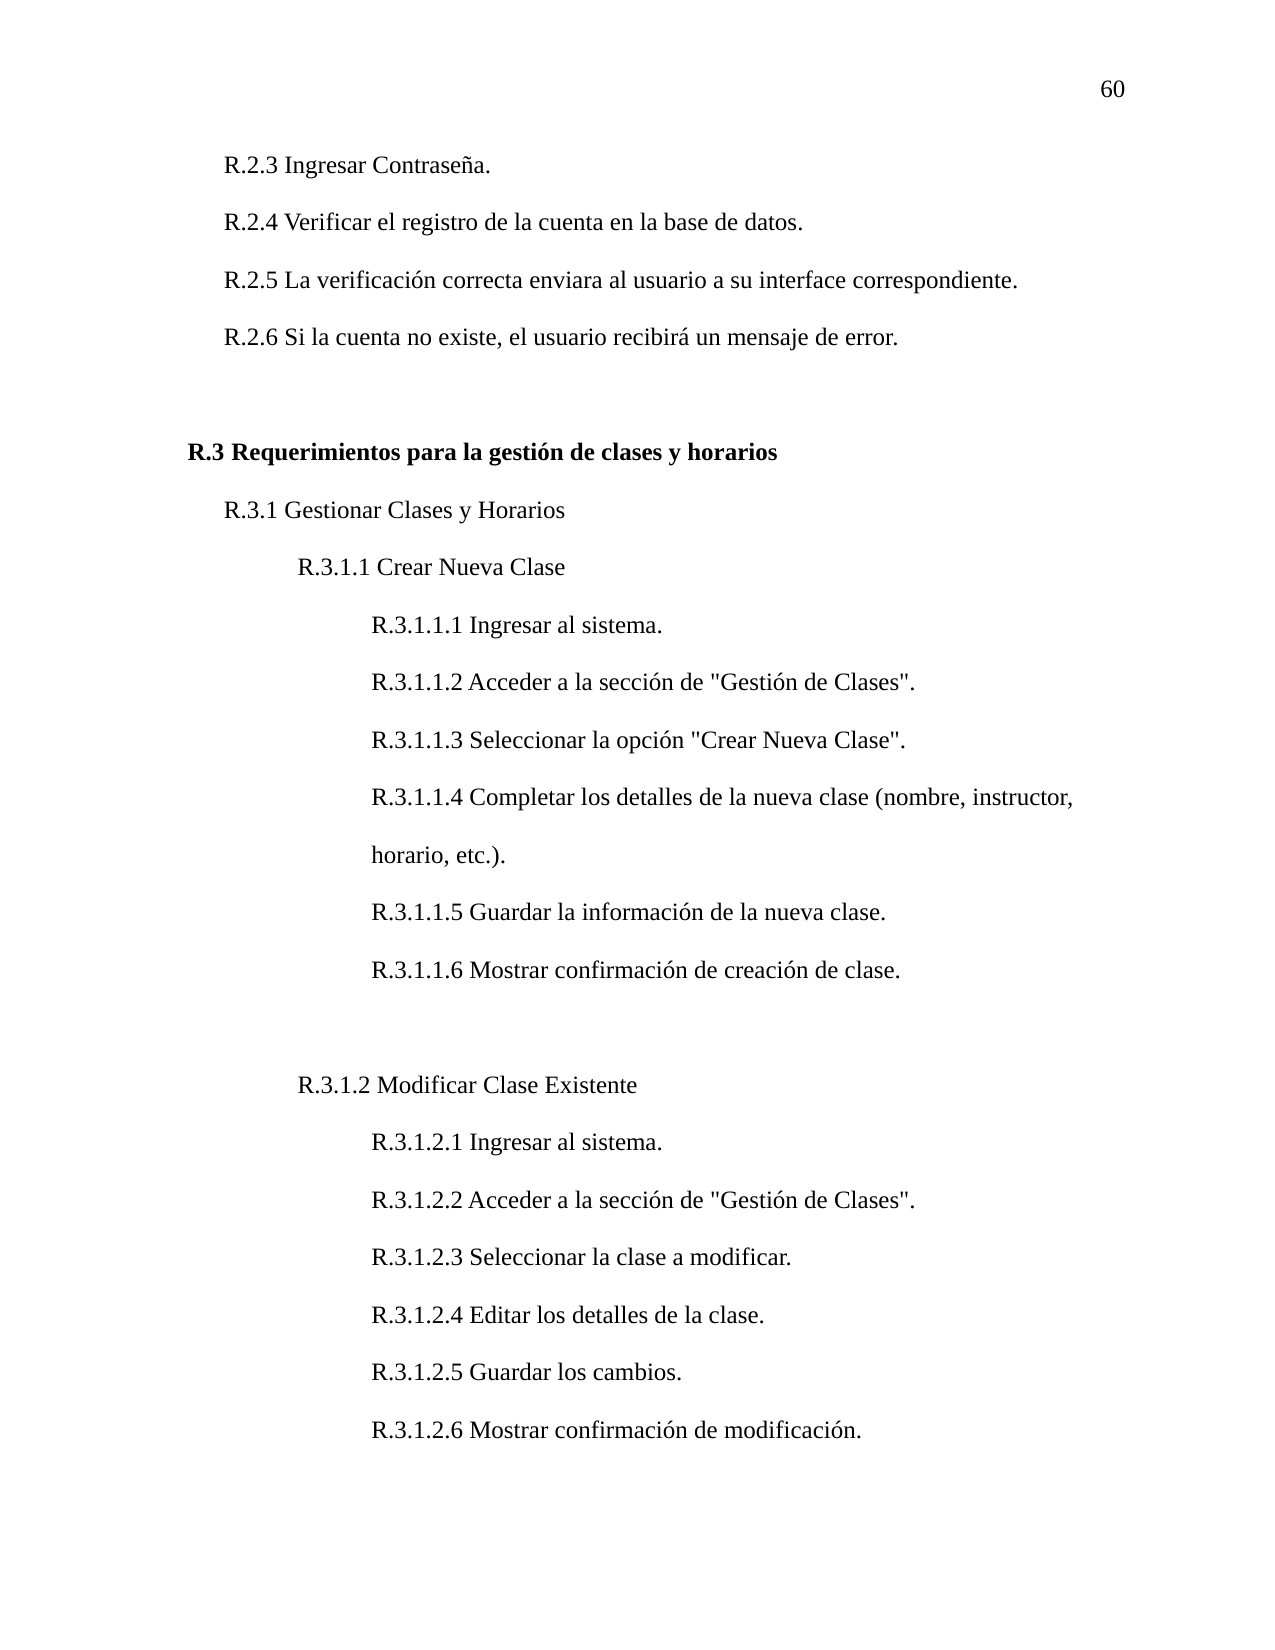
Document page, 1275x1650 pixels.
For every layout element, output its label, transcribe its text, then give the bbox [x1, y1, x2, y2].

text R.2.3 Ingresar Contraseña. [224, 150, 1125, 179]
text R.3.1.2.1 Ingresar al sistema. [371, 1127, 1125, 1156]
text R.3.1.1.2 Acceder a la sección de "Gestión de Clases". [371, 667, 1125, 696]
text R.3.1.2.2 Acceder a la sección de "Gestión de Clases". [371, 1185, 1125, 1214]
text R.3.1.1.4 Completar los detalles de la nueva clase (nombre, instructor, horario, etc.). [371, 782, 1125, 869]
list Requerimientos para la gestión de clases y horarios [187, 437, 1125, 466]
text R.3.1.1.5 Guardar la información de la nueva clase. [371, 897, 1125, 926]
text R.3.1.2.3 Seleccionar la clase a modificar. [371, 1242, 1125, 1271]
text R.3.1.1 Crear Nueva Clase [297, 552, 1125, 581]
text R.2.4 Verificar el registro de la cuenta en la base de datos. [224, 207, 1125, 236]
text R.3.1.2.5 Guardar los cambios. [371, 1357, 1125, 1386]
text R.3.1 Gestionar Clases y Horarios [224, 495, 1125, 524]
text R.3.1.2.6 Mostrar confirmación de modificación. [371, 1415, 1125, 1444]
text R.2.5 La verificación correcta enviara al usuario a su interface correspondiente. [224, 265, 1125, 294]
text R.3.1.1.1 Ingresar al sistema. [371, 610, 1125, 639]
text R.3.1.2 Modificar Clase Existente [297, 1070, 1125, 1099]
text R.3.1.1.3 Seleccionar la opción "Crear Nueva Clase". [371, 725, 1125, 754]
text R.3.1.1.6 Mostrar confirmación de creación de clase. [371, 955, 1125, 984]
text R.2.6 Si la cuenta no existe, el usuario recibirá un mensaje de error. [224, 322, 1125, 351]
text R.3.1.2.4 Editar los detalles de la clase. [371, 1300, 1125, 1329]
